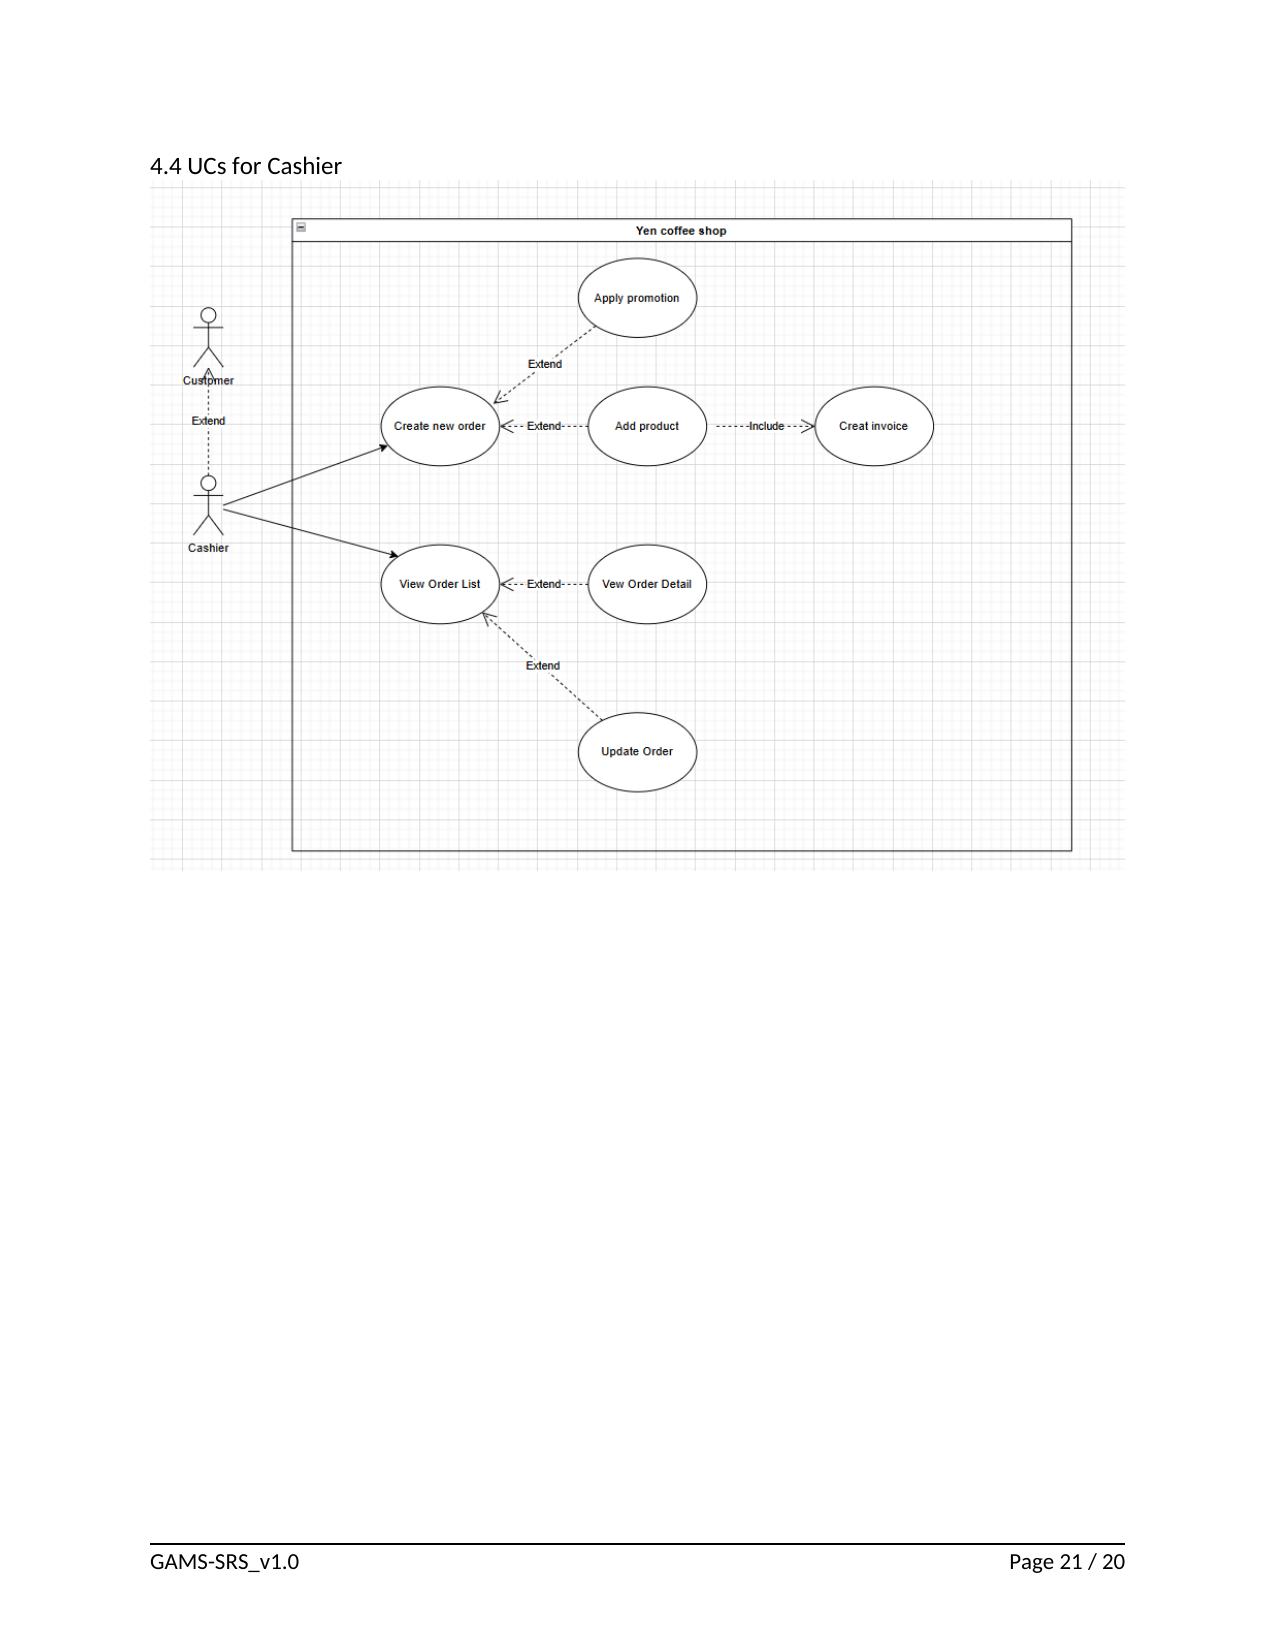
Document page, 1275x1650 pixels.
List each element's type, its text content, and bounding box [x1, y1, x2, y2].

picture [150, 180, 1125, 871]
subtitle 4.4 UCs for Cashier [150, 150, 1125, 180]
